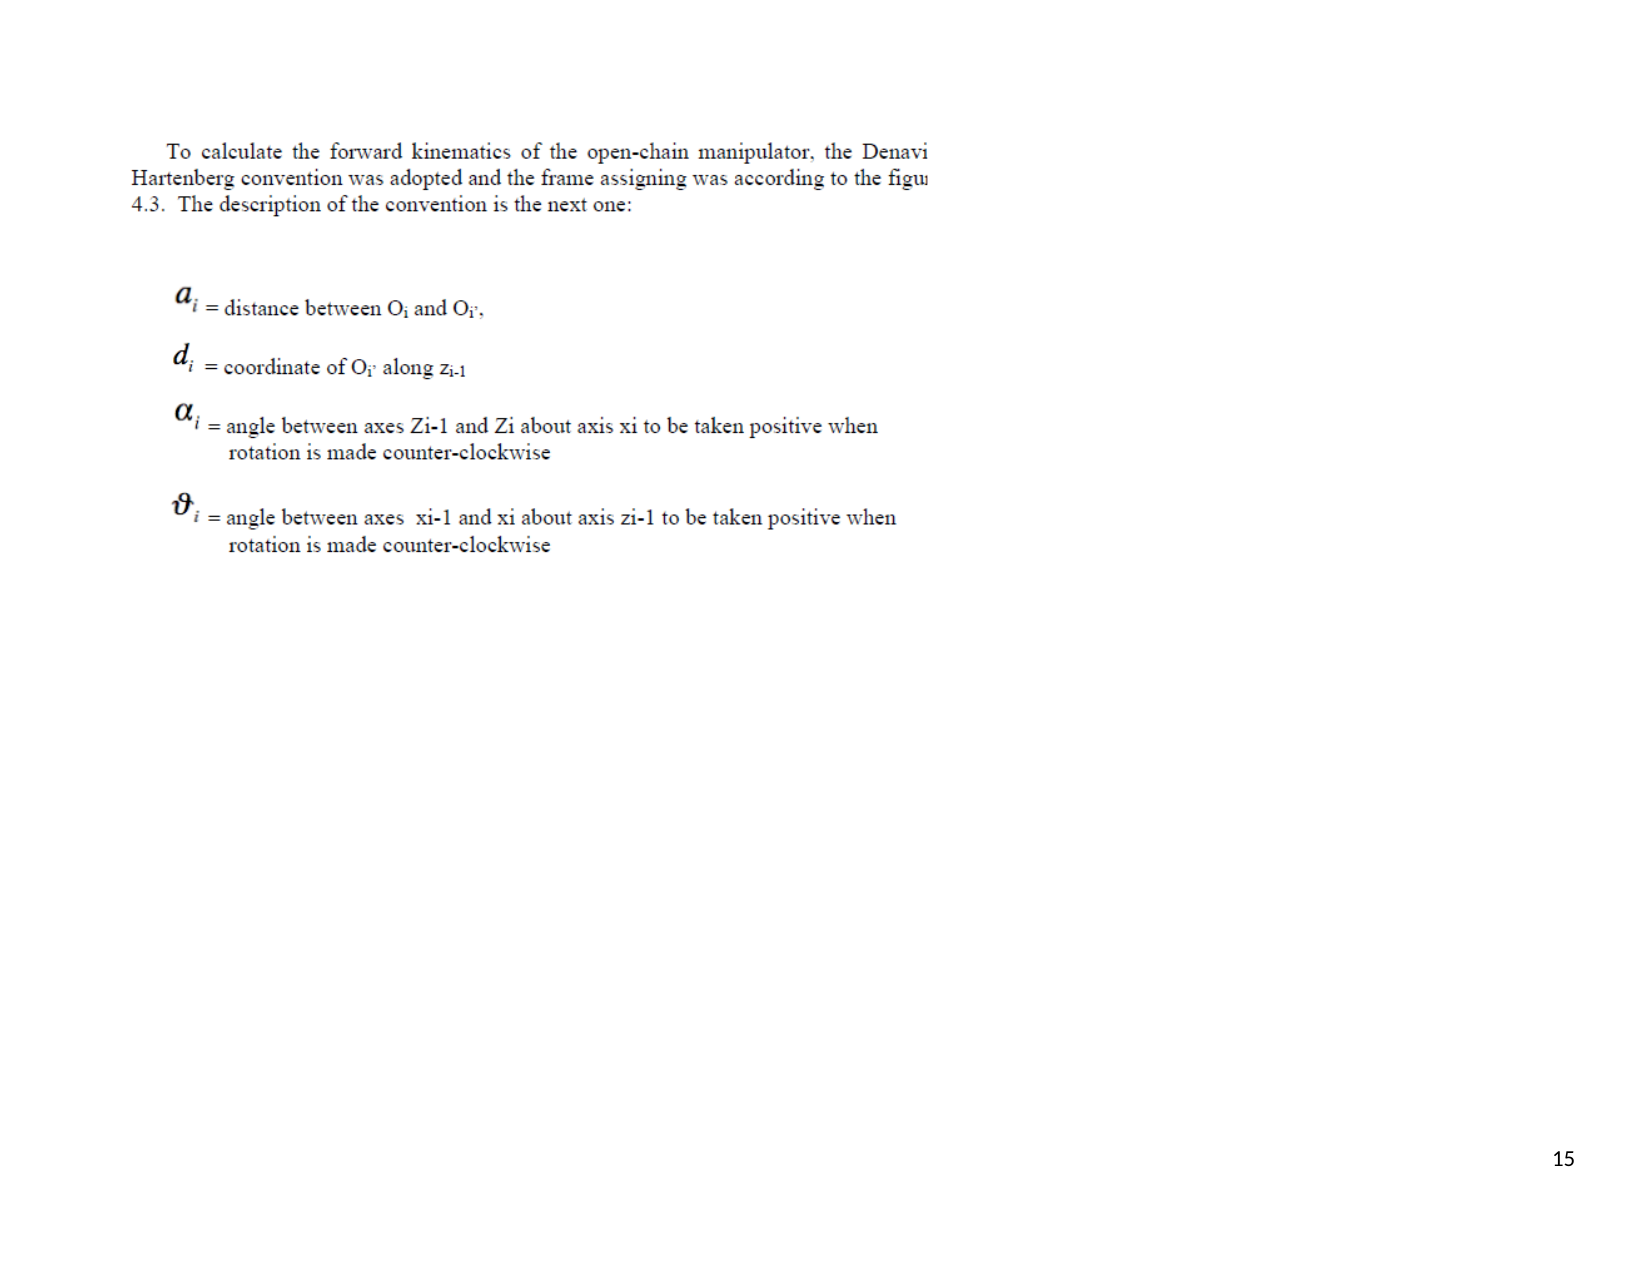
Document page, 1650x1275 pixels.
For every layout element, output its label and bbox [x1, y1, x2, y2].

picture [112, 126, 928, 576]
